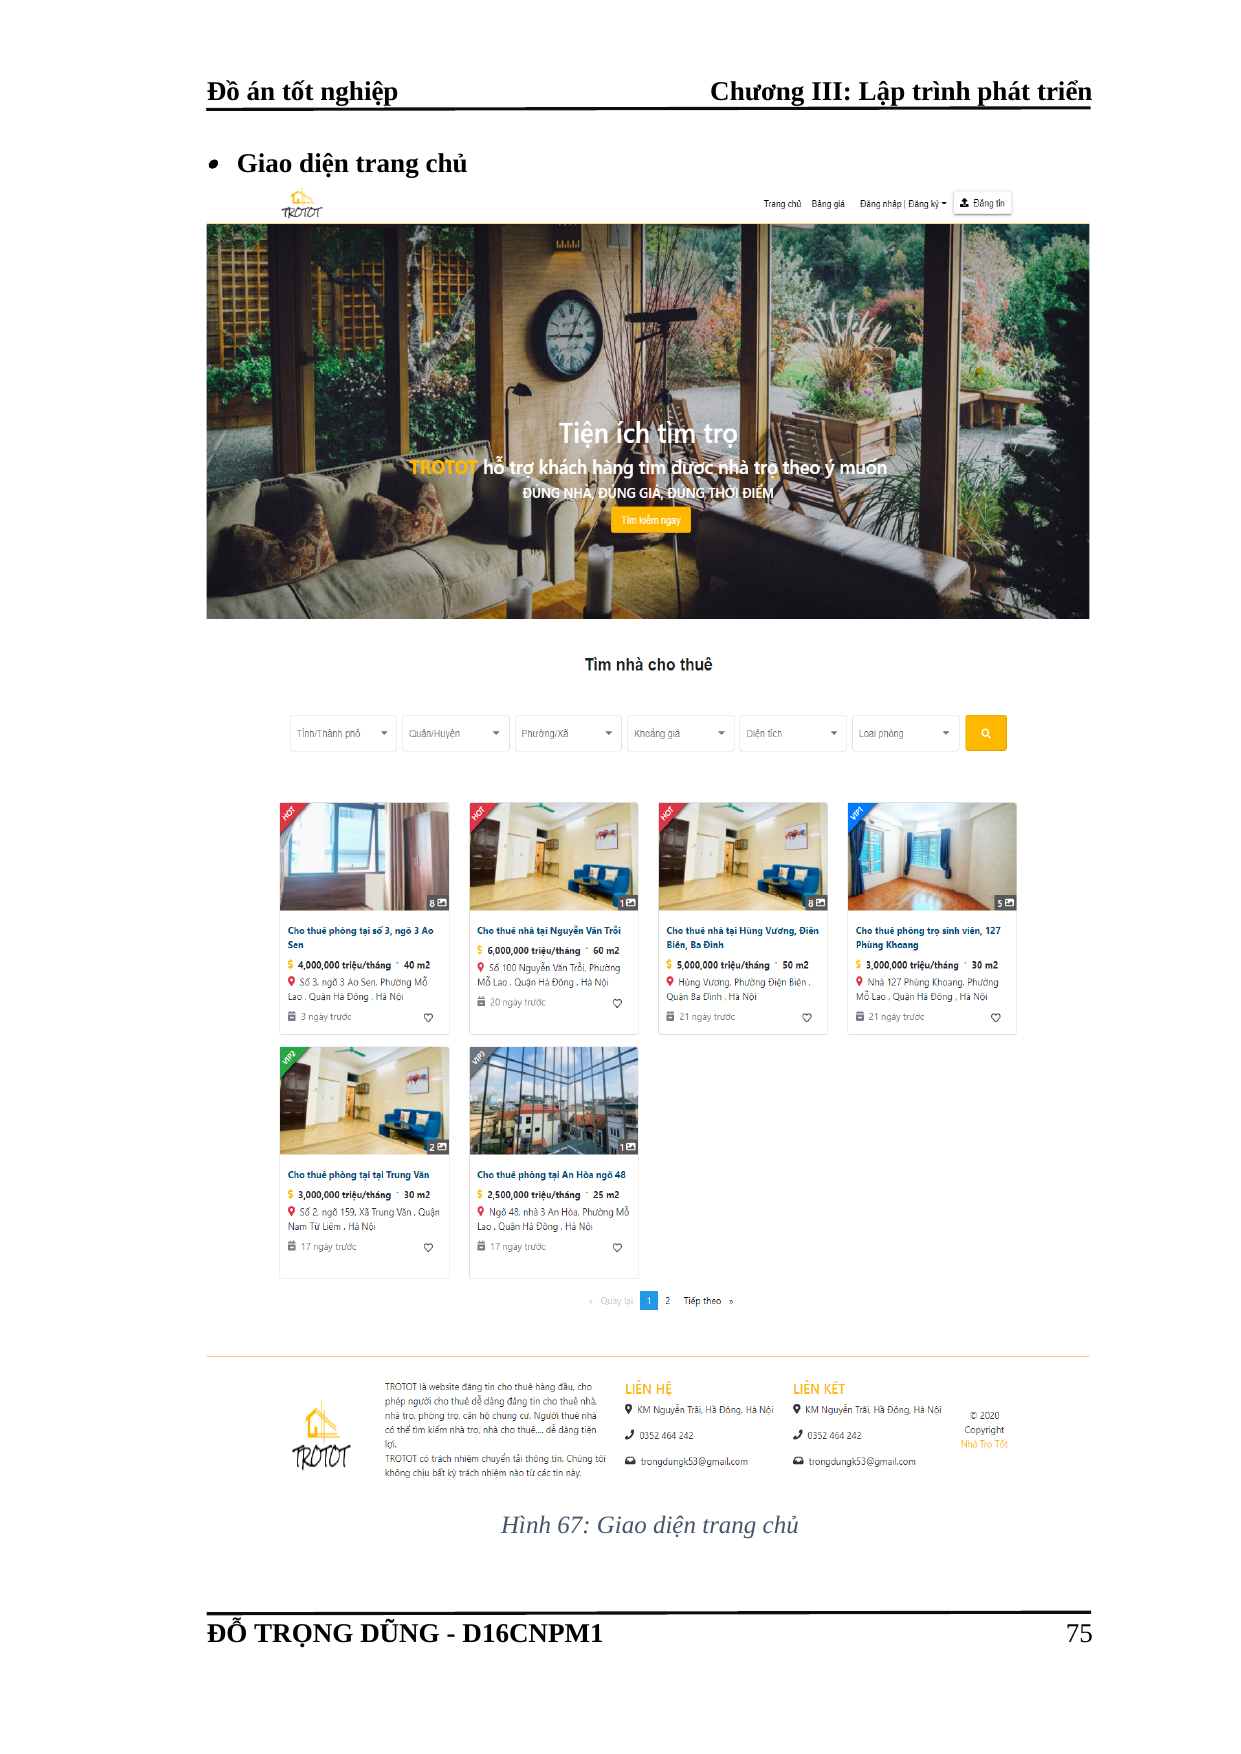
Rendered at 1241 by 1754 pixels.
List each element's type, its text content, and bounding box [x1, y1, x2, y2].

picture [206, 181, 1090, 1508]
list Giao diện trang chủ [207, 148, 1093, 179]
